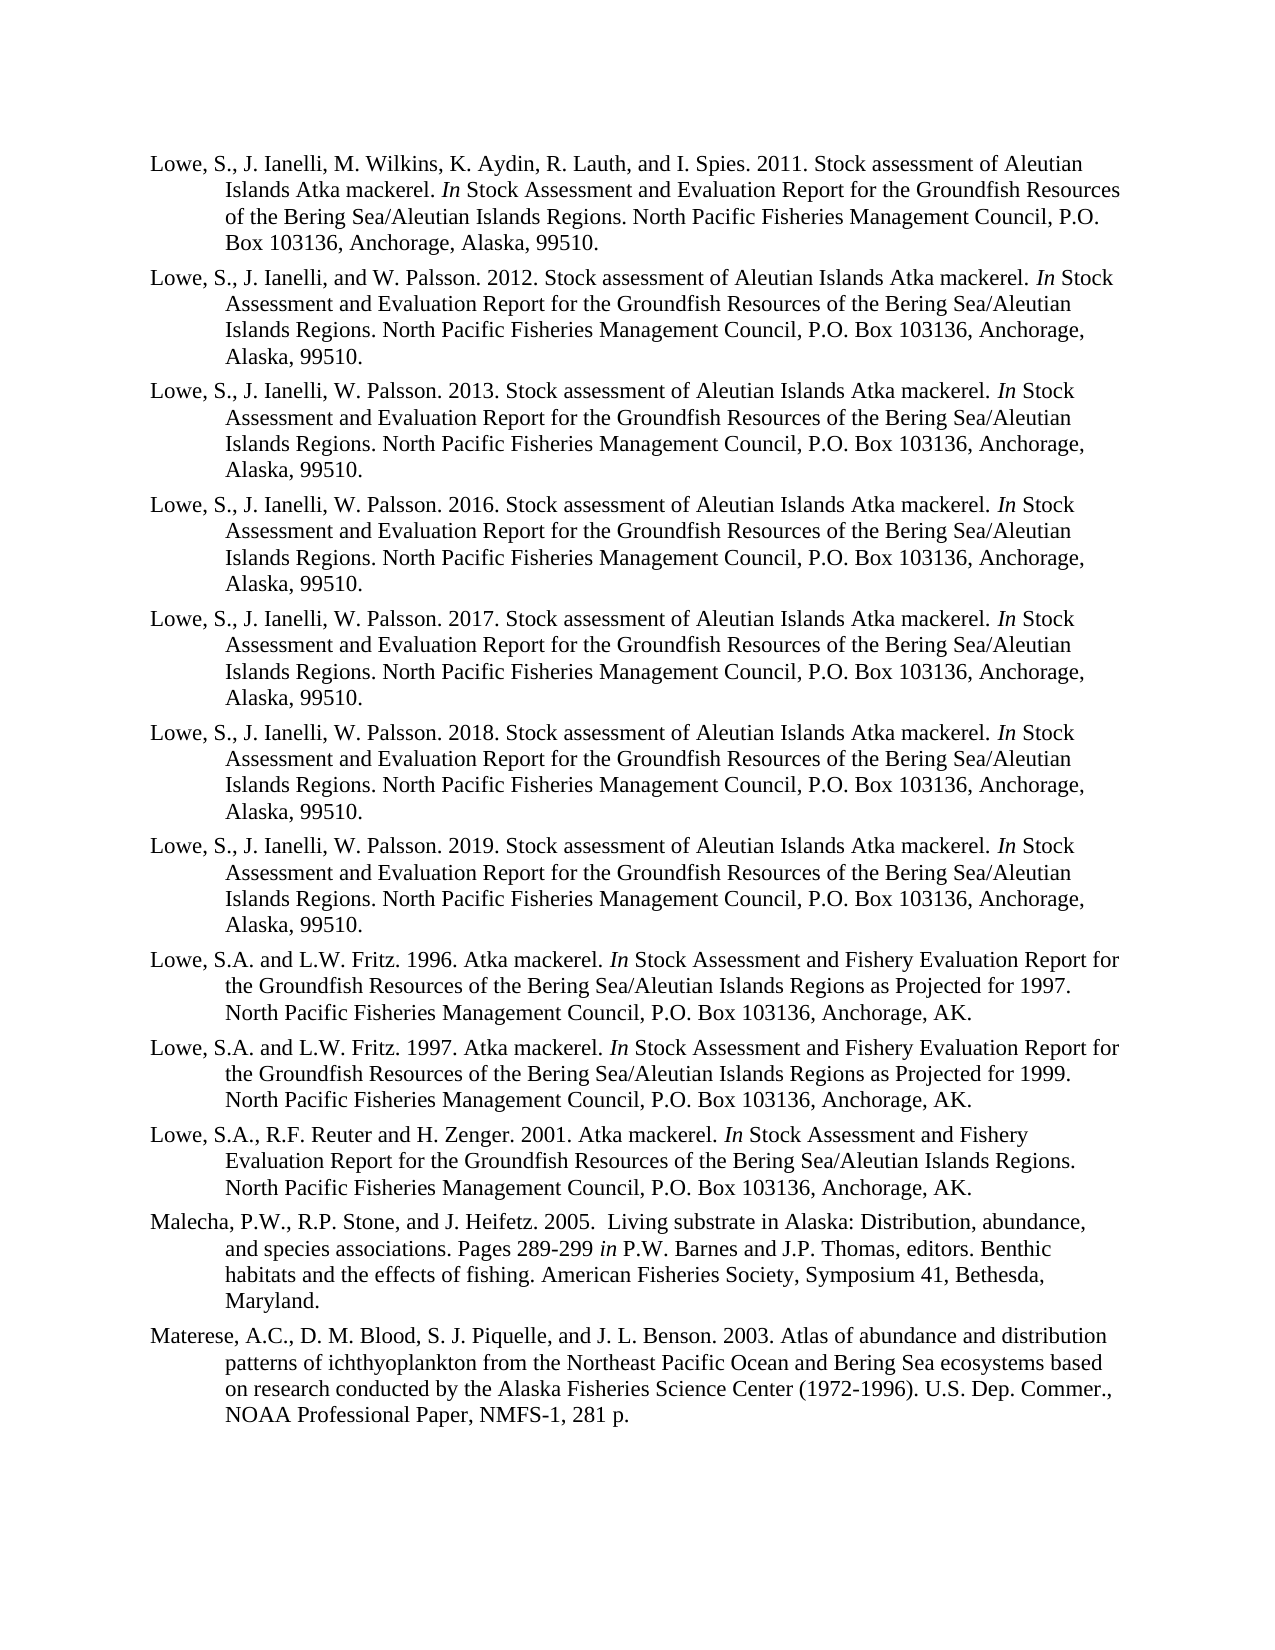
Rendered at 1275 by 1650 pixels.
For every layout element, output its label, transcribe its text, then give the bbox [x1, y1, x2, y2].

text Malecha, P.W., R.P. Stone, and J. Heifetz. 2005. Living substrate in Alaska: Distribution, abundance, and species associations. Pages 289-299 in P.W. Barnes and J.P. Thomas, editors. Benthic habitats and the effects of fishing. American Fisheries Society, Symposium 41, Bethesda, Maryland. [150, 1208, 1125, 1314]
text Lowe, S., J. Ianelli, M. Wilkins, K. Aydin, R. Lauth, and I. Spies. 2011. Stock assessment of Aleutian Islands Atka mackerel. In Stock Assessment and Evaluation Report for the Groundfish Resources of the Bering Sea/Aleutian Islands Regions. North Pacific Fisheries Management Council, P.O. Box 103136, Anchorage, Alaska, 99510. [150, 150, 1125, 255]
text Lowe, S.A. and L.W. Fritz. 1997. Atka mackerel. In Stock Assessment and Fishery Evaluation Report for the Groundfish Resources of the Bering Sea/Aleutian Islands Regions as Projected for 1999. North Pacific Fisheries Management Council, P.O. Box 103136, Anchorage, AK. [150, 1034, 1125, 1113]
text Lowe, S., J. Ianelli, W. Palsson. 2017. Stock assessment of Aleutian Islands Atka mackerel. In Stock Assessment and Evaluation Report for the Groundfish Resources of the Bering Sea/Aleutian Islands Regions. North Pacific Fisheries Management Council, P.O. Box 103136, Anchorage, Alaska, 99510. [150, 605, 1125, 710]
text Lowe, S., J. Ianelli, W. Palsson. 2019. Stock assessment of Aleutian Islands Atka mackerel. In Stock Assessment and Evaluation Report for the Groundfish Resources of the Bering Sea/Aleutian Islands Regions. North Pacific Fisheries Management Council, P.O. Box 103136, Anchorage, Alaska, 99510. [150, 832, 1125, 938]
text Lowe, S., J. Ianelli, W. Palsson. 2018. Stock assessment of Aleutian Islands Atka mackerel. In Stock Assessment and Evaluation Report for the Groundfish Resources of the Bering Sea/Aleutian Islands Regions. North Pacific Fisheries Management Council, P.O. Box 103136, Anchorage, Alaska, 99510. [150, 719, 1125, 824]
text Lowe, S.A., R.F. Reuter and H. Zenger. 2001. Atka mackerel. In Stock Assessment and Fishery Evaluation Report for the Groundfish Resources of the Bering Sea/Aleutian Islands Regions. North Pacific Fisheries Management Council, P.O. Box 103136, Anchorage, AK. [150, 1121, 1125, 1200]
text Lowe, S., J. Ianelli, and W. Palsson. 2012. Stock assessment of Aleutian Islands Atka mackerel. In Stock Assessment and Evaluation Report for the Groundfish Resources of the Bering Sea/Aleutian Islands Regions. North Pacific Fisheries Management Council, P.O. Box 103136, Anchorage, Alaska, 99510. [150, 264, 1125, 369]
text Lowe, S., J. Ianelli, W. Palsson. 2016. Stock assessment of Aleutian Islands Atka mackerel. In Stock Assessment and Evaluation Report for the Groundfish Resources of the Bering Sea/Aleutian Islands Regions. North Pacific Fisheries Management Council, P.O. Box 103136, Anchorage, Alaska, 99510. [150, 491, 1125, 597]
text Lowe, S., J. Ianelli, W. Palsson. 2013. Stock assessment of Aleutian Islands Atka mackerel. In Stock Assessment and Evaluation Report for the Groundfish Resources of the Bering Sea/Aleutian Islands Regions. North Pacific Fisheries Management Council, P.O. Box 103136, Anchorage, Alaska, 99510. [150, 377, 1125, 483]
text Lowe, S.A. and L.W. Fritz. 1996. Atka mackerel. In Stock Assessment and Fishery Evaluation Report for the Groundfish Resources of the Bering Sea/Aleutian Islands Regions as Projected for 1997. North Pacific Fisheries Management Council, P.O. Box 103136, Anchorage, AK. [150, 946, 1125, 1025]
text Materese, A.C., D. M. Blood, S. J. Piquelle, and J. L. Benson. 2003. Atlas of abundance and distribution patterns of ichthyoplankton from the Northeast Pacific Ocean and Bering Sea ecosystems based on research conducted by the Alaska Fisheries Science Center (1972-1996). U.S. Dep. Commer., NOAA Professional Paper, NMFS-1, 281 p. [150, 1322, 1125, 1428]
